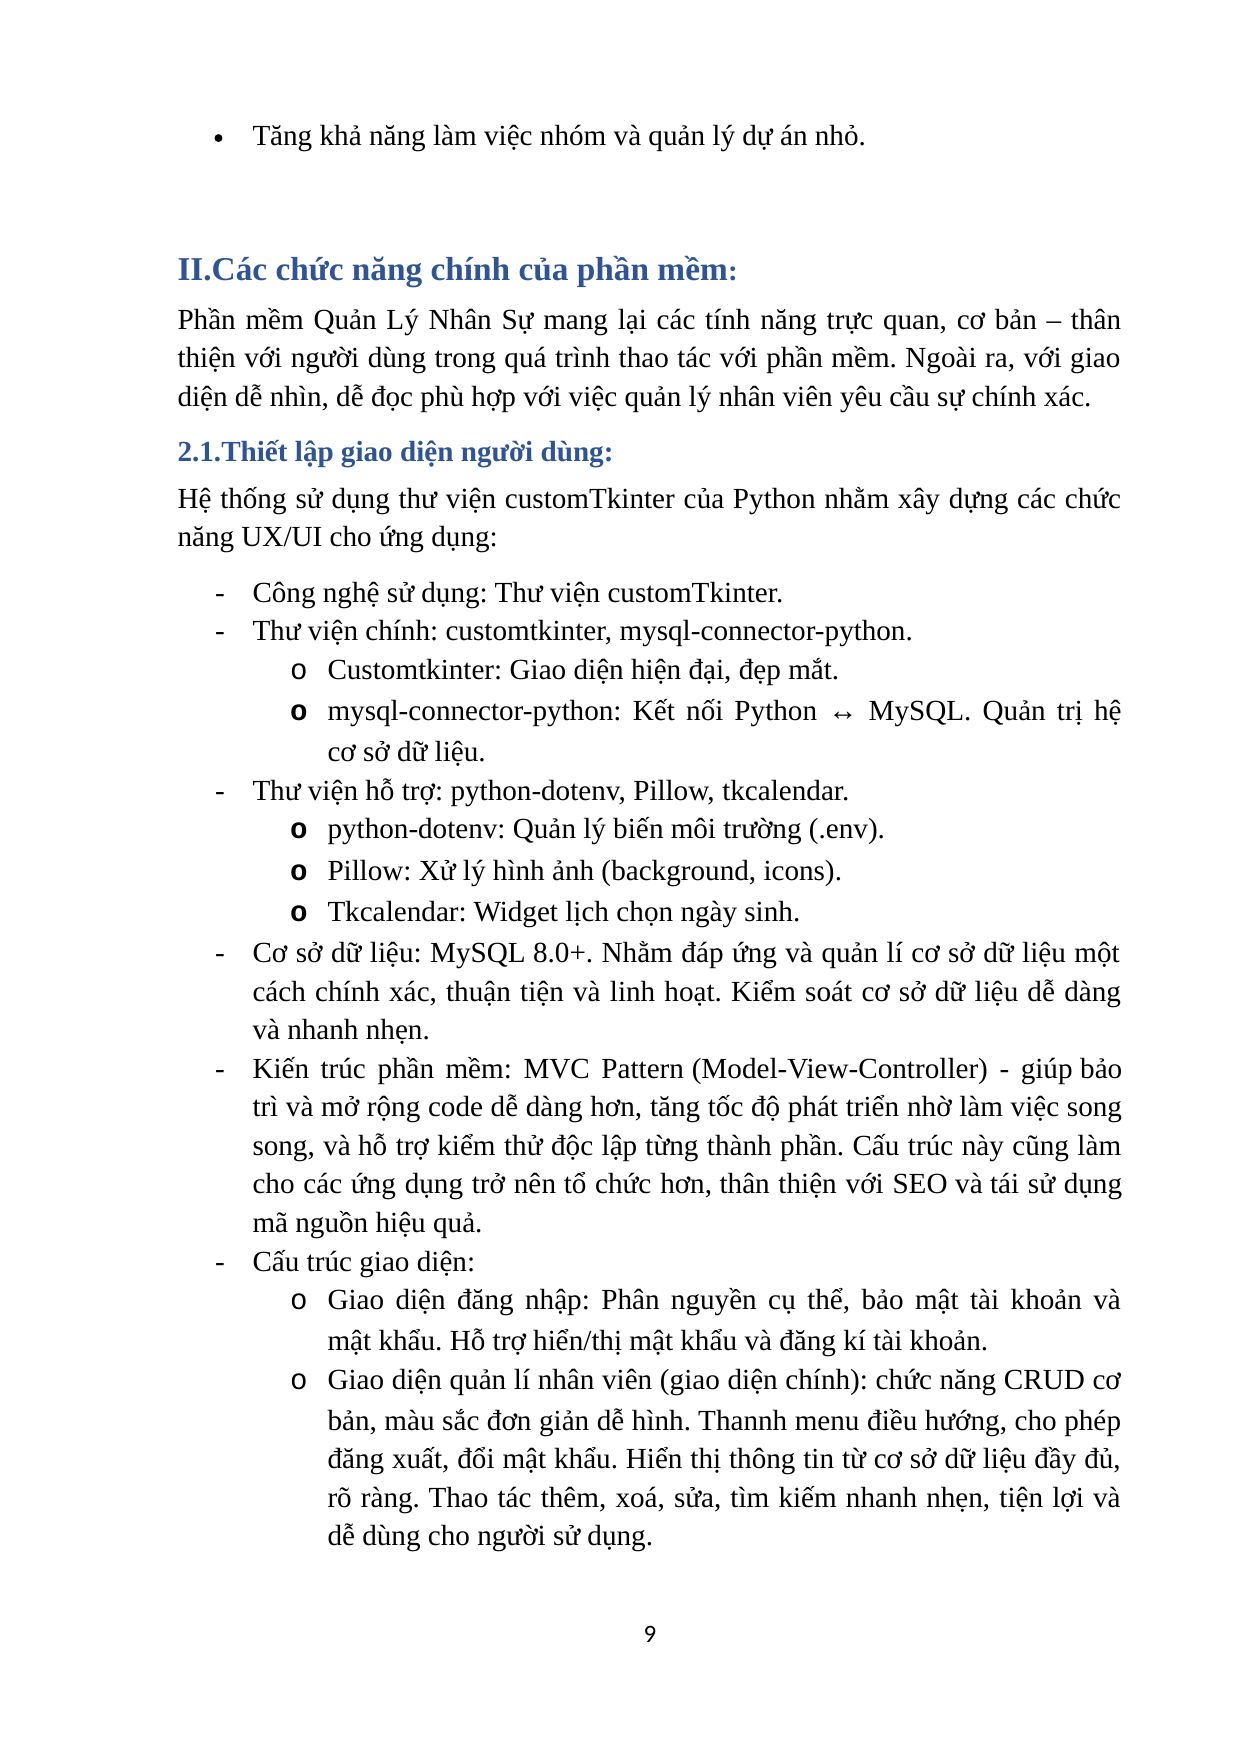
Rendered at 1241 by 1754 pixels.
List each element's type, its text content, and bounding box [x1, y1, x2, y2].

subtitle II.Các chức năng chính của phần mềm: [177, 249, 1122, 288]
list Tăng khả năng làm việc nhóm và quản lý dự án nhỏ. [215, 118, 1122, 152]
list python-dotenv: Quản lý biến môi trường (.env). [290, 811, 1122, 847]
list Customtkinter: Giao diện hiện đại, đẹp mắt. [290, 652, 1122, 688]
subtitle 2.1.Thiết lập giao diện người dùng: [177, 434, 1122, 468]
list Cơ sở dữ liệu: MySQL 8.0+. Nhằm đáp ứng và quản lí cơ sở dữ liệu một cách chính xác, thuận tiện và linh hoạt. Kiểm soát cơ sở dữ liệu dễ dàng và nhanh nhẹn. [215, 935, 1122, 1046]
list Thư viện chính: customtkinter, mysql-connector-python. [215, 613, 1122, 647]
list Giao diện quản lí nhân viên (giao diện chính): chức năng CRUD cơ bản, màu sắc đơn giản dễ hình. Thannh menu điều hướng, cho phép đăng xuất, đổi mật khẩu. Hiển thị thông tin từ cơ sở dữ liệu đầy đủ, rõ ràng. Thao tác thêm, xoá, sửa, tìm kiếm nhanh nhẹn, tiện lợi và dễ dùng cho người sử dụng. [290, 1362, 1122, 1552]
list Kiến trúc phần mềm: MVC Pattern (Model-View-Controller) - giúp bảo trì và mở rộng code dễ dàng hơn, tăng tốc độ phát triển nhờ làm việc song song, và hỗ trợ kiểm thử độc lập từng thành phần. Cấu trúc này cũng làm cho các ứng dụng trở nên tổ chức hơn, thân thiện với SEO và tái sử dụng mã nguồn hiệu quả. [215, 1051, 1122, 1239]
list Thư viện hỗ trợ: python-dotenv, Pillow, tkcalendar. [215, 773, 1122, 806]
list Pillow: Xử lý hình ảnh (background, icons). [290, 853, 1122, 889]
list Giao diện đăng nhập: Phân nguyền cụ thể, bảo mật tài khoản và mật khẩu. Hỗ trợ hiển/thị mật khẩu và đăng kí tài khoản. [290, 1282, 1122, 1357]
list Cấu trúc giao diện: [215, 1244, 1122, 1277]
text Hệ thống sử dụng thư viện customTkinter của Python nhằm xây dựng các chức năng UX/UI cho ứng dụng: [177, 481, 1122, 553]
list Tkcalendar: Widget lịch chọn ngày sinh. [290, 894, 1122, 930]
text Phần mềm Quản Lý Nhân Sự mang lại các tính năng trực quan, cơ bản – thân thiện với người dùng trong quá trình thao tác với phần mềm. Ngoài ra, với giao diện dễ nhìn, dễ đọc phù hợp với việc quản lý nhân viên yêu cầu sự chính xác. [177, 302, 1122, 412]
list mysql-connector-python: Kết nối Python ↔ MySQL. Quản trị hệ cơ sở dữ liệu. [290, 693, 1122, 768]
list Công nghệ sử dụng: Thư viện customTkinter. [215, 575, 1122, 608]
